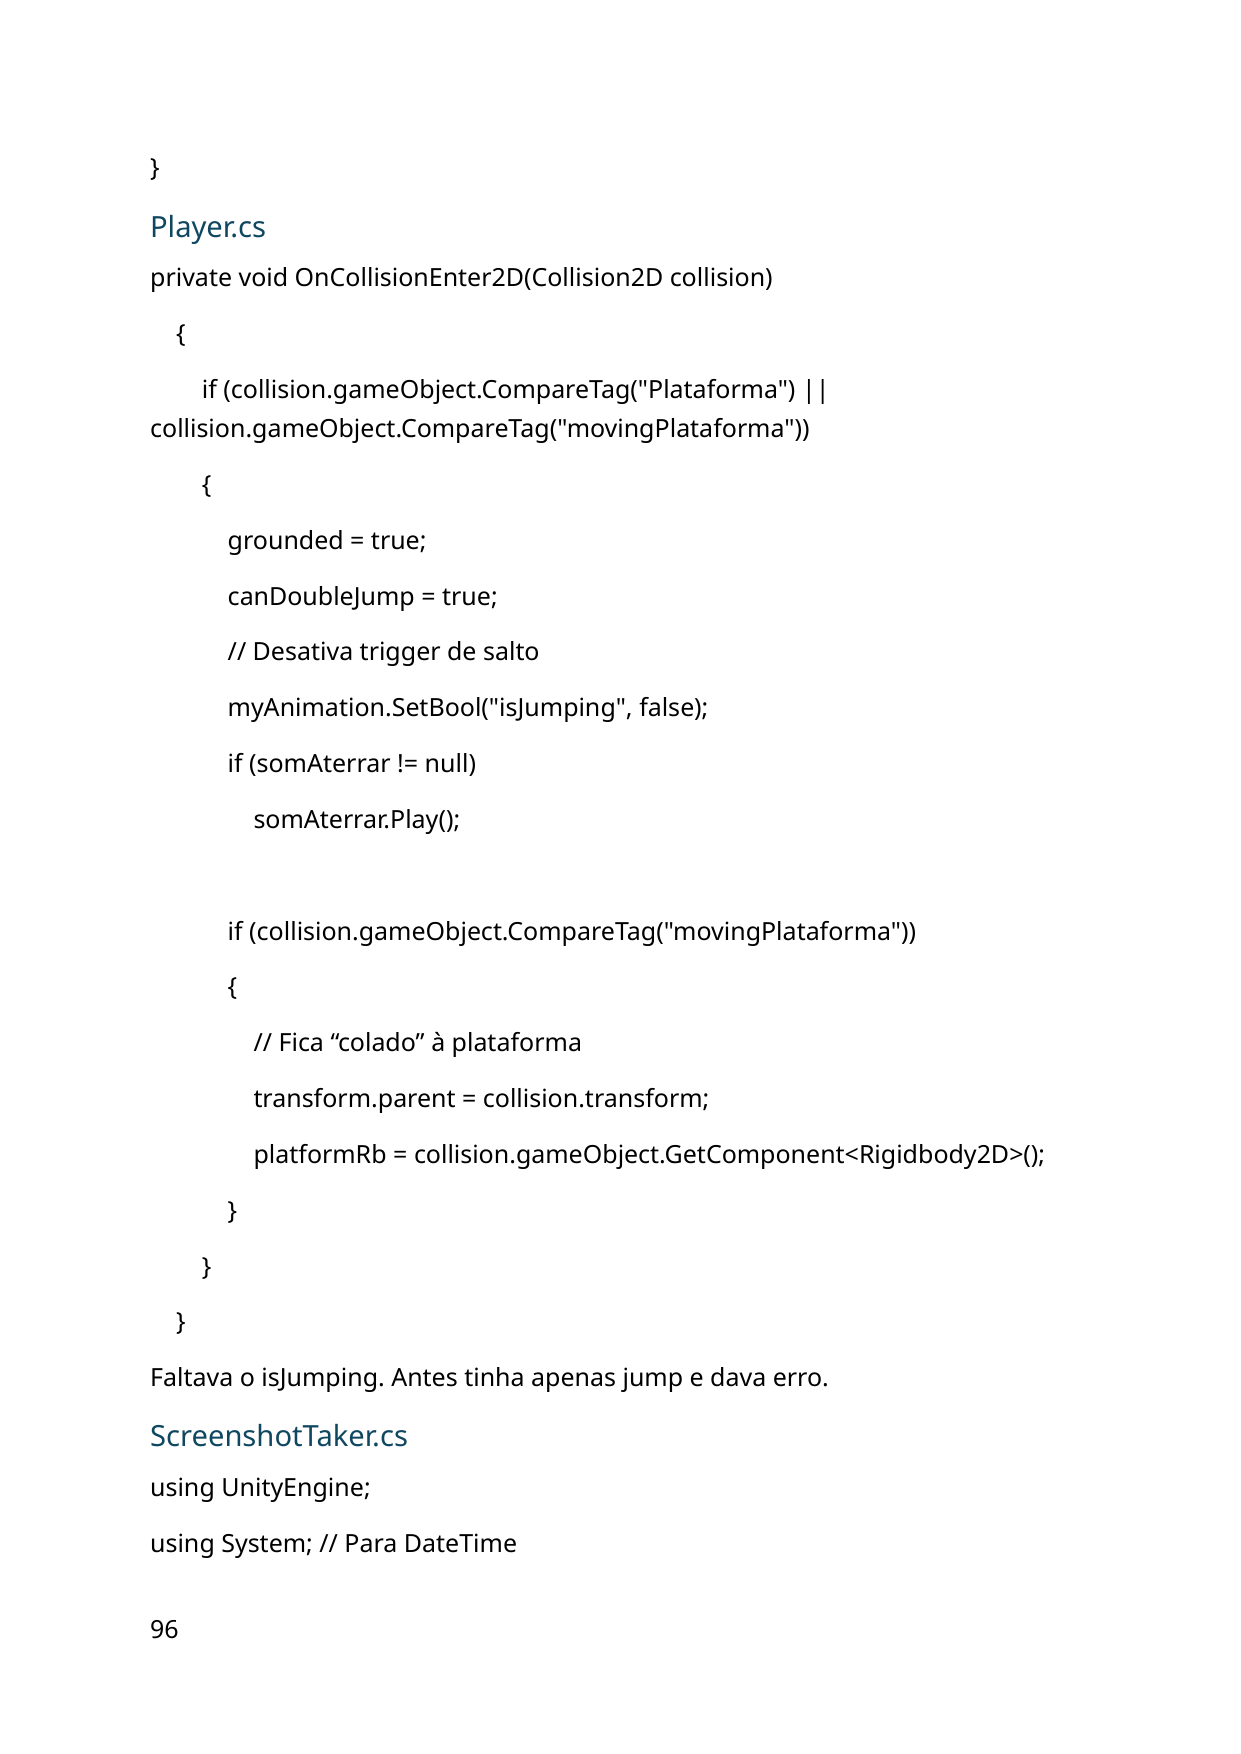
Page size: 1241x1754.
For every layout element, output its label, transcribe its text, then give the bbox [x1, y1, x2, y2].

text // Desativa trigger de salto [150, 634, 1090, 668]
text canDoubleJump = true; [150, 578, 1090, 612]
text using UnityEngine; [150, 1469, 1090, 1504]
text } [150, 150, 1090, 184]
subtitle Player.cs [150, 206, 1090, 246]
text } [150, 1304, 1090, 1338]
text transform.parent = collision.transform; [150, 1081, 1090, 1115]
text } [150, 1248, 1090, 1282]
text if (somAterrar != null) [150, 746, 1090, 780]
subtitle ScreenshotTaker.cs [150, 1416, 1090, 1455]
text if (collision.gameObject.CompareTag("Plataforma") || collision.gameObject.CompareTag("movingPlataforma")) [150, 371, 1090, 445]
text grounded = true; [150, 522, 1090, 556]
text { [150, 969, 1090, 1003]
text // Fica “colado” à plataforma [150, 1025, 1090, 1059]
text somAterrar.Play(); [150, 801, 1090, 836]
text } [150, 1192, 1090, 1226]
text using System; // Para DateTime [150, 1525, 1090, 1559]
text { [150, 466, 1090, 501]
text Faltava o isJumping. Antes tinha apenas jump e dava erro. [150, 1360, 1090, 1394]
text private void OnCollisionEnter2D(Collision2D collision) [150, 260, 1090, 294]
text platformRb = collision.gameObject.GetComponent<Rigidbody2D>(); [150, 1136, 1090, 1171]
text if (collision.gameObject.CompareTag("movingPlataforma")) [150, 913, 1090, 947]
text myAnimation.SetBool("isJumping", false); [150, 690, 1090, 724]
text { [150, 316, 1090, 350]
